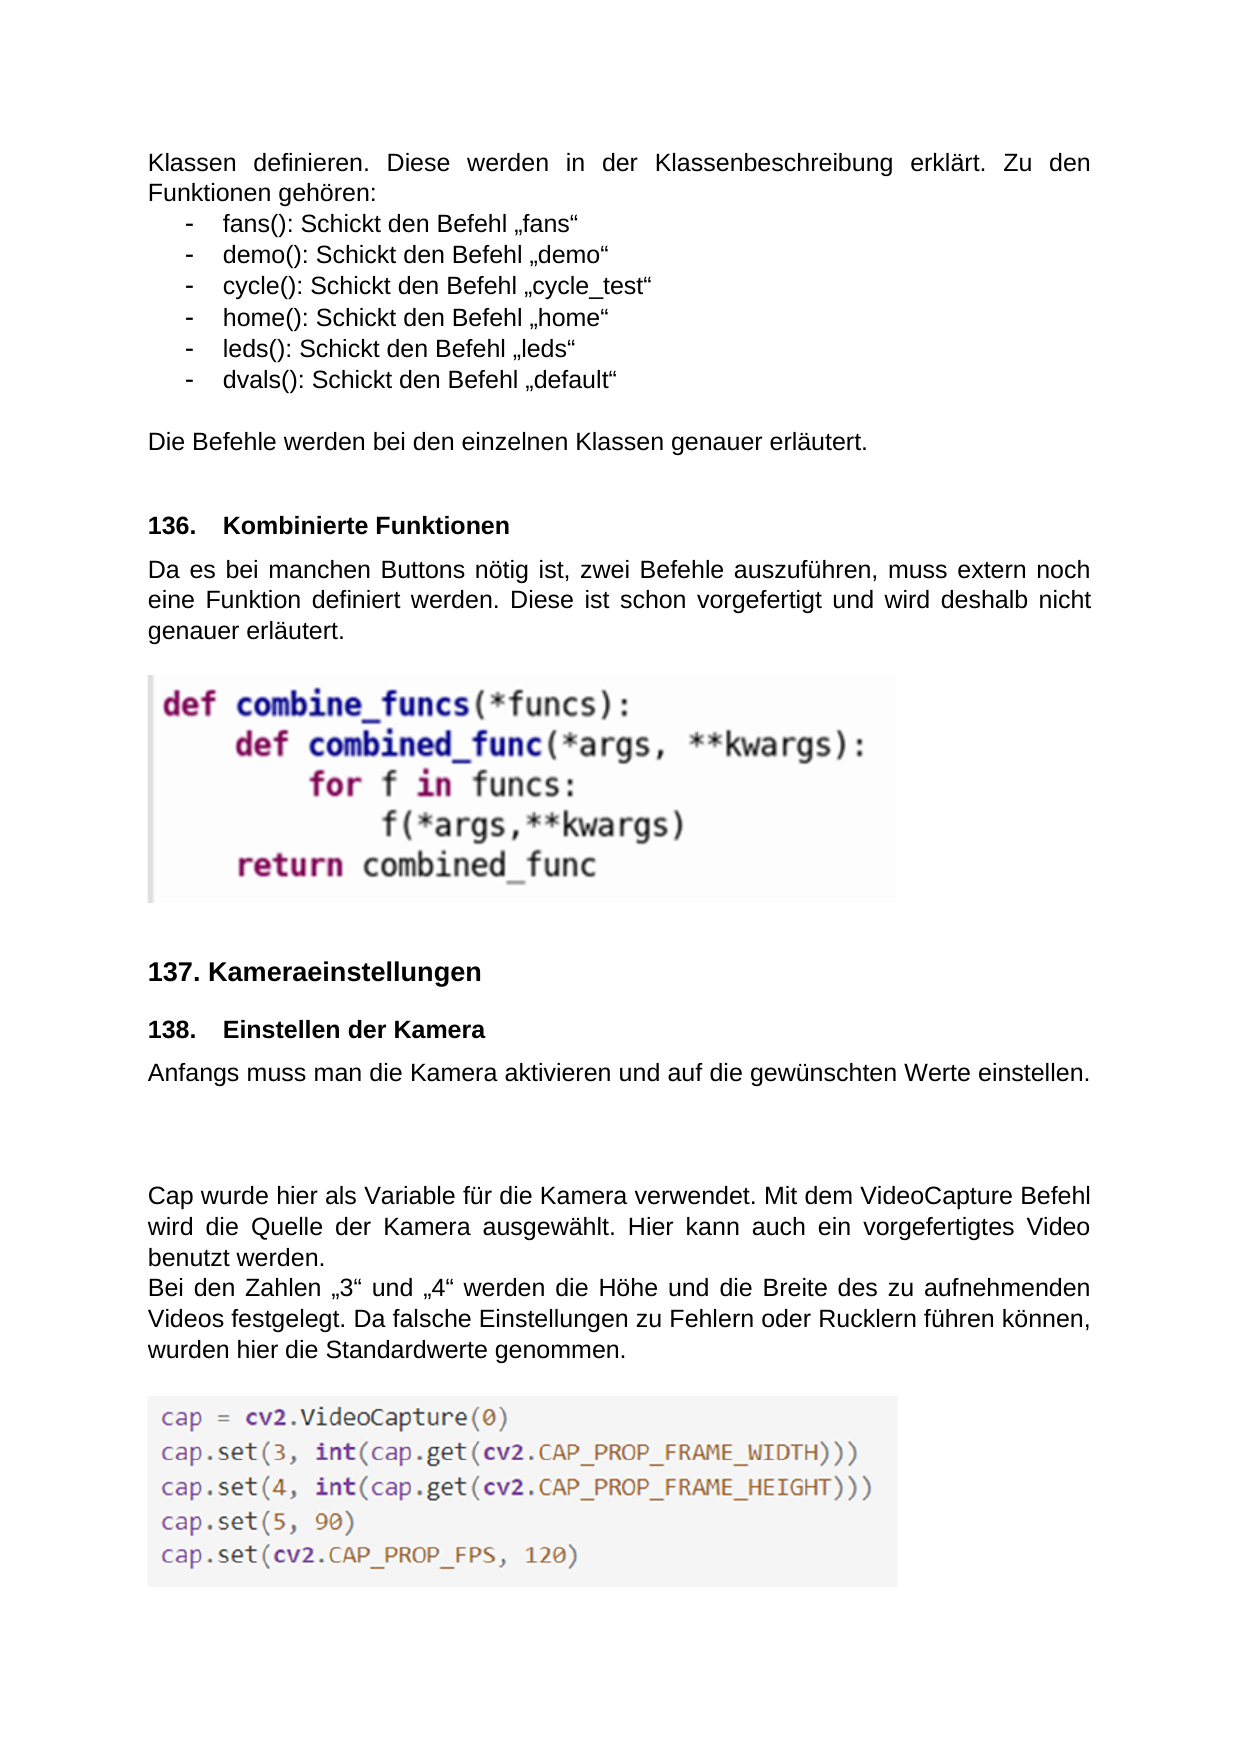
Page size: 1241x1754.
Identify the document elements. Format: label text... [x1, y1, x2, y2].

list demo(): Schickt den Befehl „demo“ [185, 240, 1093, 269]
subtitle Kameraeinstellungen [148, 956, 1093, 987]
list leds(): Schickt den Befehl „leds“ [185, 334, 1093, 362]
text Cap wurde hier als Variable für die Kamera verwendet. Mit dem VideoCapture Befehl wird die Quelle der Kamera ausgewählt. Hier kann auch ein vorgefertigtes Video benutzt werden. [148, 1181, 1093, 1271]
list fans(): Schickt den Befehl „fans“ [185, 209, 1093, 238]
picture [147, 675, 898, 903]
list dvals(): Schickt den Befehl „default“ [185, 365, 1093, 394]
picture [147, 1396, 898, 1587]
text Da es bei manchen Buttons nötig ist, zwei Befehle auszuführen, muss extern noch eine Funktion definiert werden. Diese ist schon vorgefertigt und wird deshalb nicht genauer erläutert. [148, 555, 1093, 645]
subtitle Kombinierte Funktionen [148, 511, 1093, 540]
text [148, 148, 1093, 207]
text Bei den Zahlen „3“ und „4“ werden die Höhe und die Breite des zu aufnehmenden Videos festgelegt. Da falsche Einstellungen zu Fehlern oder Rucklern führen können, wurden hier die Standardwerte genommen. [148, 1273, 1093, 1363]
text Anfangs muss man die Kamera aktivieren und auf die gewünschten Werte einstellen. [148, 1058, 1093, 1179]
list home(): Schickt den Befehl „home“ [185, 302, 1093, 331]
list cycle(): Schickt den Befehl „cycle_test“ [185, 271, 1093, 300]
text Die Befehle werden bei den einzelnen Klassen genauer erläutert. [148, 427, 1093, 455]
subtitle Einstellen der Kamera [148, 1015, 1093, 1043]
